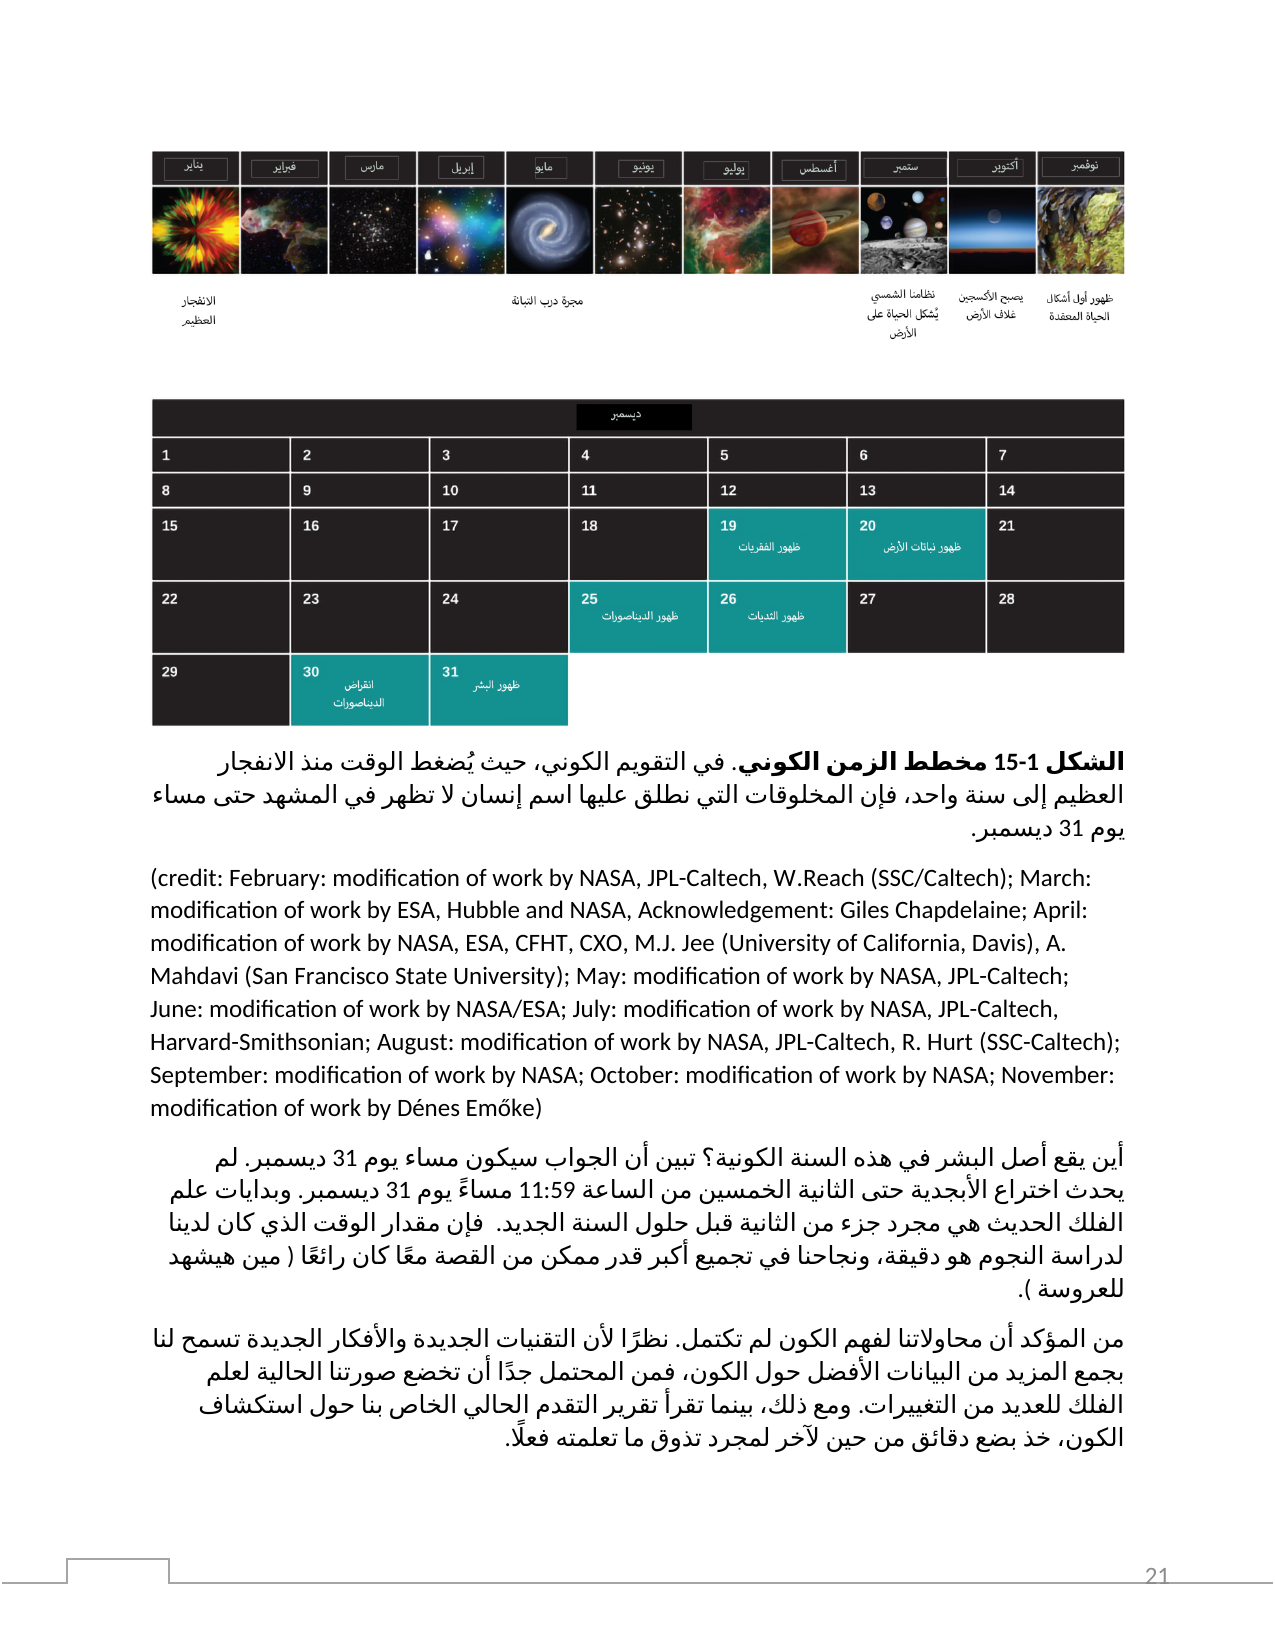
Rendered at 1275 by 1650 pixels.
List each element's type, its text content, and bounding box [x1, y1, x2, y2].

text الشكل 1-15 مخطط الزمن الكوني. في التقويم الكوني، حيث يُضغط الوقت منذ الانفجار العظيم إلى سنة واحد، فإن المخلوقات التي نطلق عليها اسم إنسان لا تظهر في المشهد حتى مساء يوم 31 ديسمبر. [150, 746, 1125, 843]
text أين يقع أصل البشر في هذه السنة الكونية؟ تبين أن الجواب سيكون مساء يوم 31 ديسمبر. لم يحدث اختراع الأبجدية حتى الثانية الخمسين من الساعة 11:59 مساءً يوم 31 ديسمبر. وبدايات علم الفلك الحديث هي مجرد جزء من الثانية قبل حلول السنة الجديد. فإن مقدار الوقت الذي كان لدينا لدراسة النجوم هو دقيقة، ونجاحنا في تجميع أكبر قدر ممكن من القصة معًا كان رائعًا ( مين هيشهد للعروسة ). [150, 1142, 1125, 1304]
picture [150, 150, 1125, 728]
text من المؤكد أن محاولاتنا لفهم الكون لم تكتمل. نظرًا لأن التقنيات الجديدة والأفكار الجديدة تسمح لنا بجمع المزيد من البيانات الأفضل حول الكون، فمن المحتمل جدًا أن تخضع صورتنا الحالية لعلم الفلك للعديد من التغييرات. ومع ذلك، بينما تقرأ تقرير التقدم الحالي الخاص بنا حول استكشاف الكون، خذ بضع دقائق من حين لآخر لمجرد تذوق ما تعلمته فعلًا. [150, 1323, 1125, 1452]
text (credit: February: modification of work by NASA, JPL-Caltech, W.Reach (SSC/Caltech); March: modification of work by ESA, Hubble and NASA, Acknowledgement: Giles Chapdelaine; April: modification of work by NASA, ESA, CFHT, CXO, M.J. Jee (University of California, Davis), A. Mahdavi (San Francisco State University); May: modification of work by NASA, JPL-Caltech; June: modification of work by NASA/ESA; July: modification of work by NASA, JPL-Caltech, Harvard-Smithsonian; August: modification of work by NASA, JPL-Caltech, R. Hurt (SSC-Caltech); September: modification of work by NASA; October: modification of work by NASA; November: modification of work by Dénes Emőke) [150, 862, 1125, 1123]
